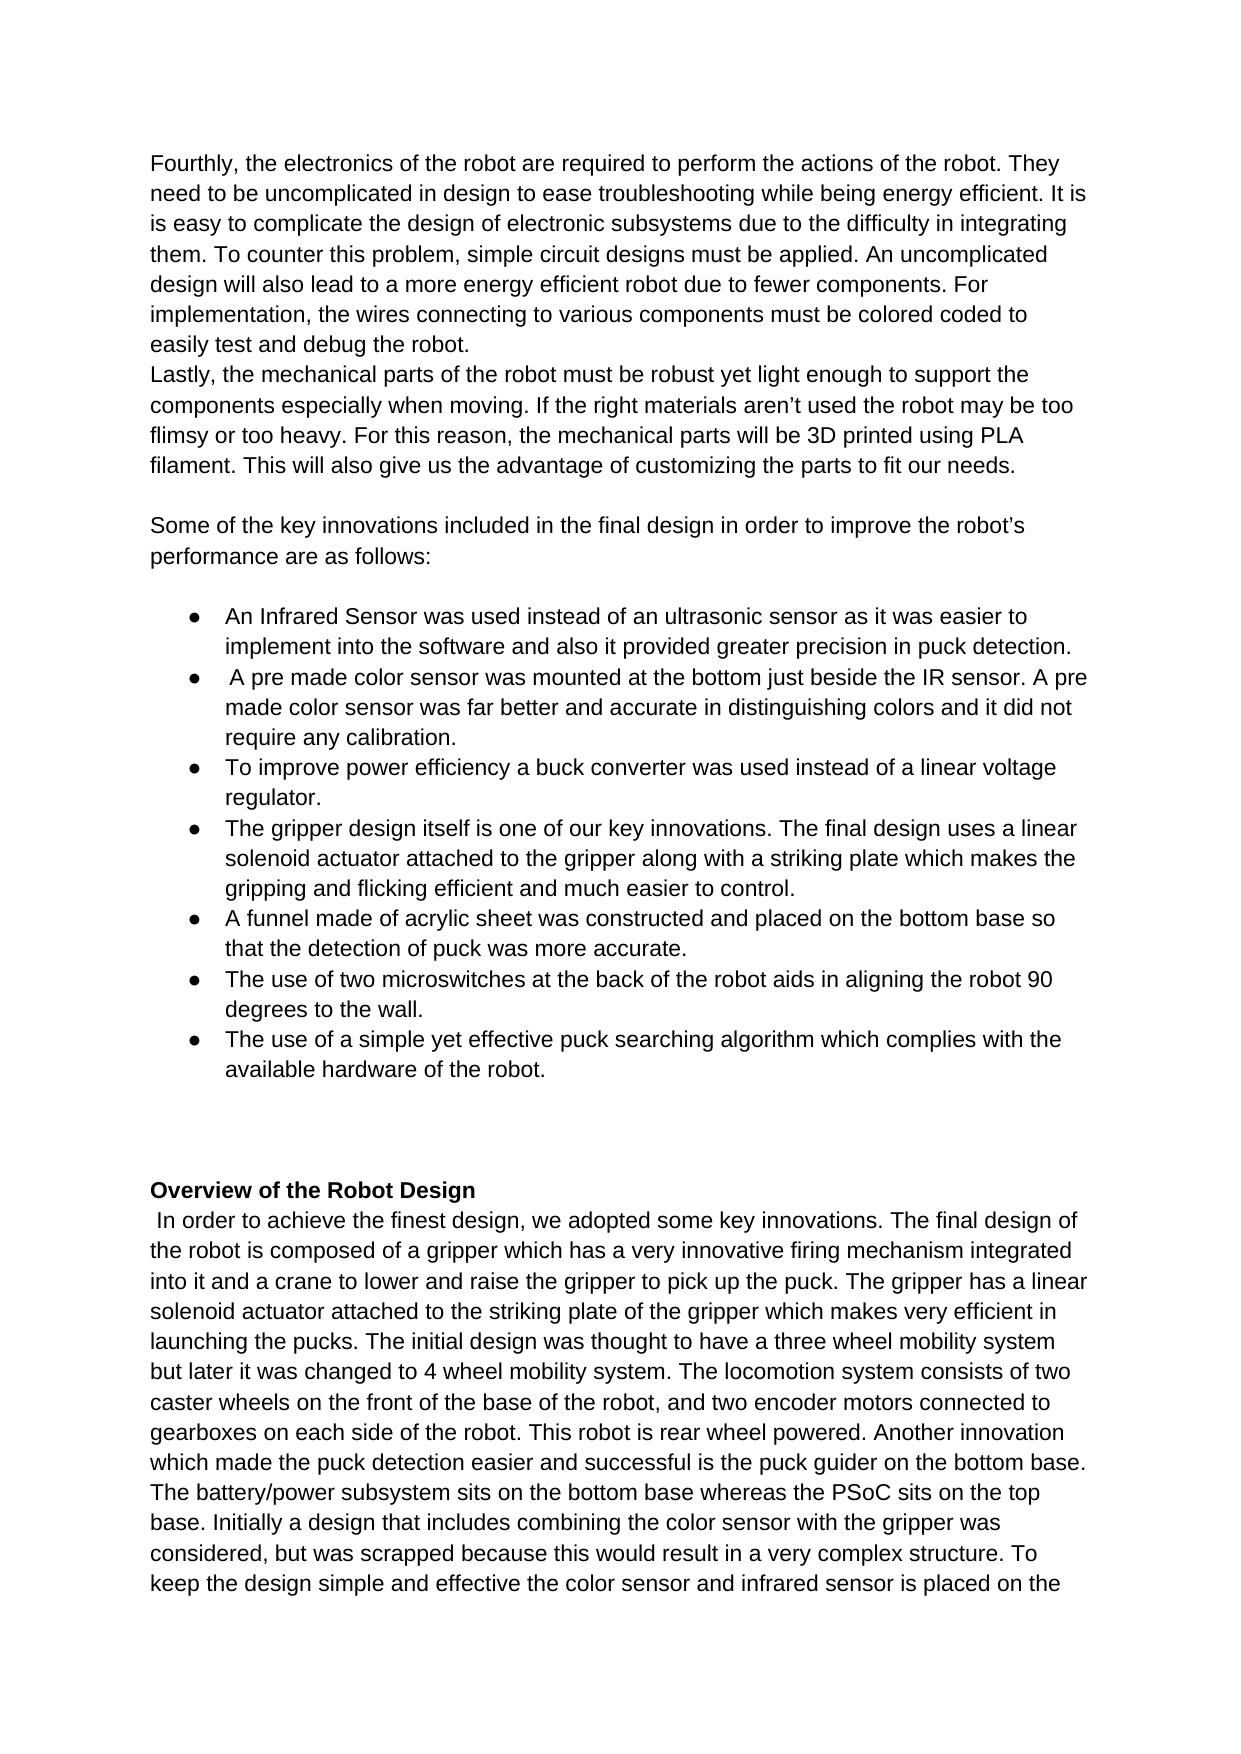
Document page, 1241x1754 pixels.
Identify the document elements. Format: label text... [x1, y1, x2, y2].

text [150, 1207, 1090, 1596]
list A pre made color sensor was mounted at the bottom just beside the IR sensor. A pre made color sensor was far better and accurate in distinguishing colors and it did not require any calibration. [187, 663, 1090, 750]
list The use of a simple yet effective puck searching algorithm which complies with the available hardware of the robot. [187, 1026, 1090, 1083]
list The use of two microswitches at the back of the robot aids in aligning the robot 90 degrees to the wall. [187, 966, 1090, 1022]
text Some of the key innovations included in the final design in order to improve the robot’s performance are as follows: [150, 512, 1090, 569]
list A funnel made of acrylic sheet was constructed and placed on the bottom base so that the detection of puck was more accurate. [187, 905, 1090, 962]
list The gripper design itself is one of our key innovations. The final design uses a linear solenoid actuator attached to the gripper along with a striking plate which makes the gripping and flicking efficient and much easier to control. [187, 814, 1090, 901]
text Fourthly, the electronics of the robot are required to perform the actions of the robot. They need to be uncomplicated in design to ease troubleshooting while being energy efficient. It is is easy to complicate the design of electronic subsystems due to the difficulty in integrating them. To counter this problem, simple circuit designs must be applied. An uncomplicated design will also lead to a more energy efficient robot due to fewer components. For implementation, the wires connecting to various components must be colored coded to easily test and debug the robot. [150, 150, 1090, 358]
list An Infrared Sensor was used instead of an ultrasonic sensor as it was easier to implement into the software and also it provided greater precision in puck detection. [187, 603, 1090, 660]
list To improve power efficiency a buck converter was used instead of a linear voltage regulator. [187, 754, 1090, 811]
text Lastly, the mechanical parts of the robot must be robust yet light enough to support the components especially when moving. If the right materials aren’t used the robot may be too flimsy or too heavy. For this reason, the mechanical parts will be 3D printed using PLA filament. This will also give us the advantage of customizing the parts to fit our needs. [150, 361, 1090, 478]
text Overview of the Robot Design [150, 1177, 1090, 1203]
